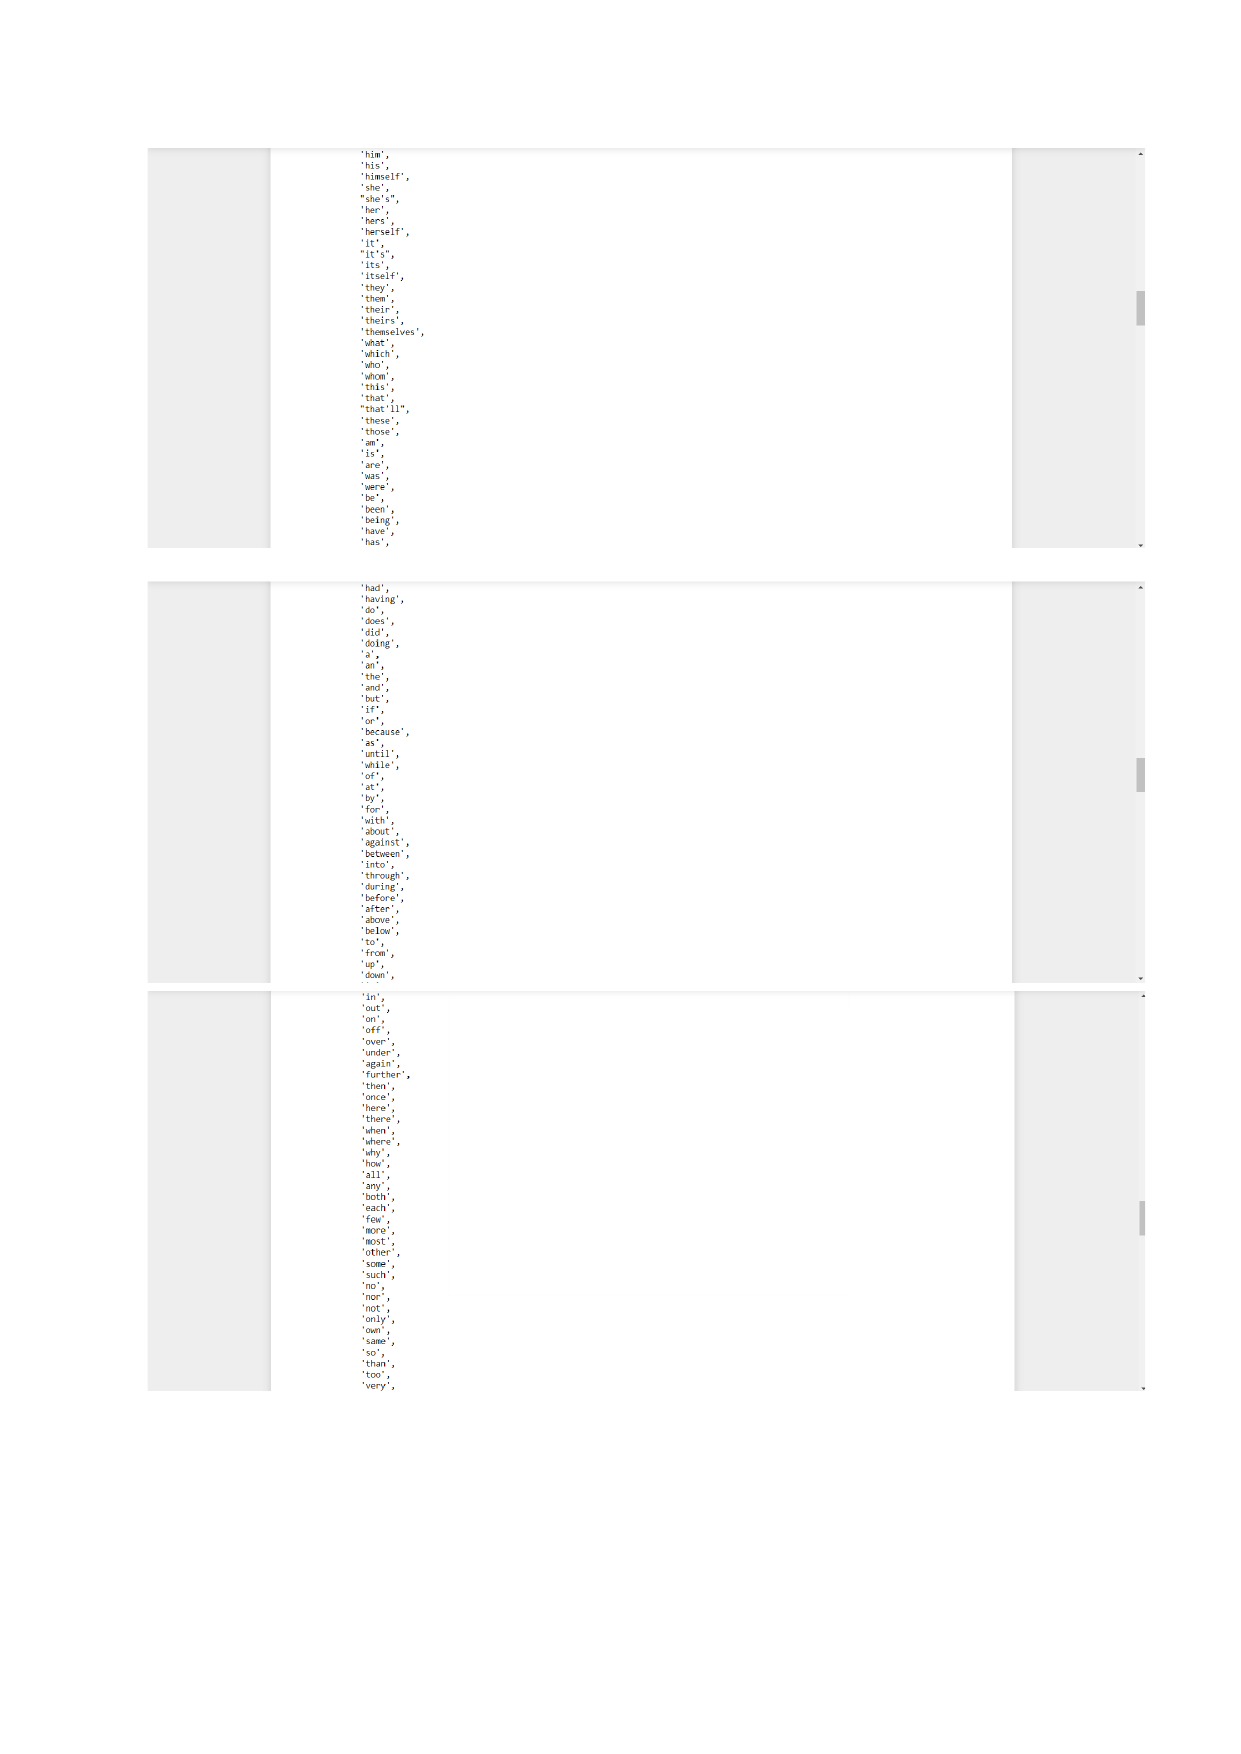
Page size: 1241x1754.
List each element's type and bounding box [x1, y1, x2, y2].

picture [147, 579, 1146, 983]
picture [147, 147, 1146, 548]
picture [147, 991, 1146, 1391]
